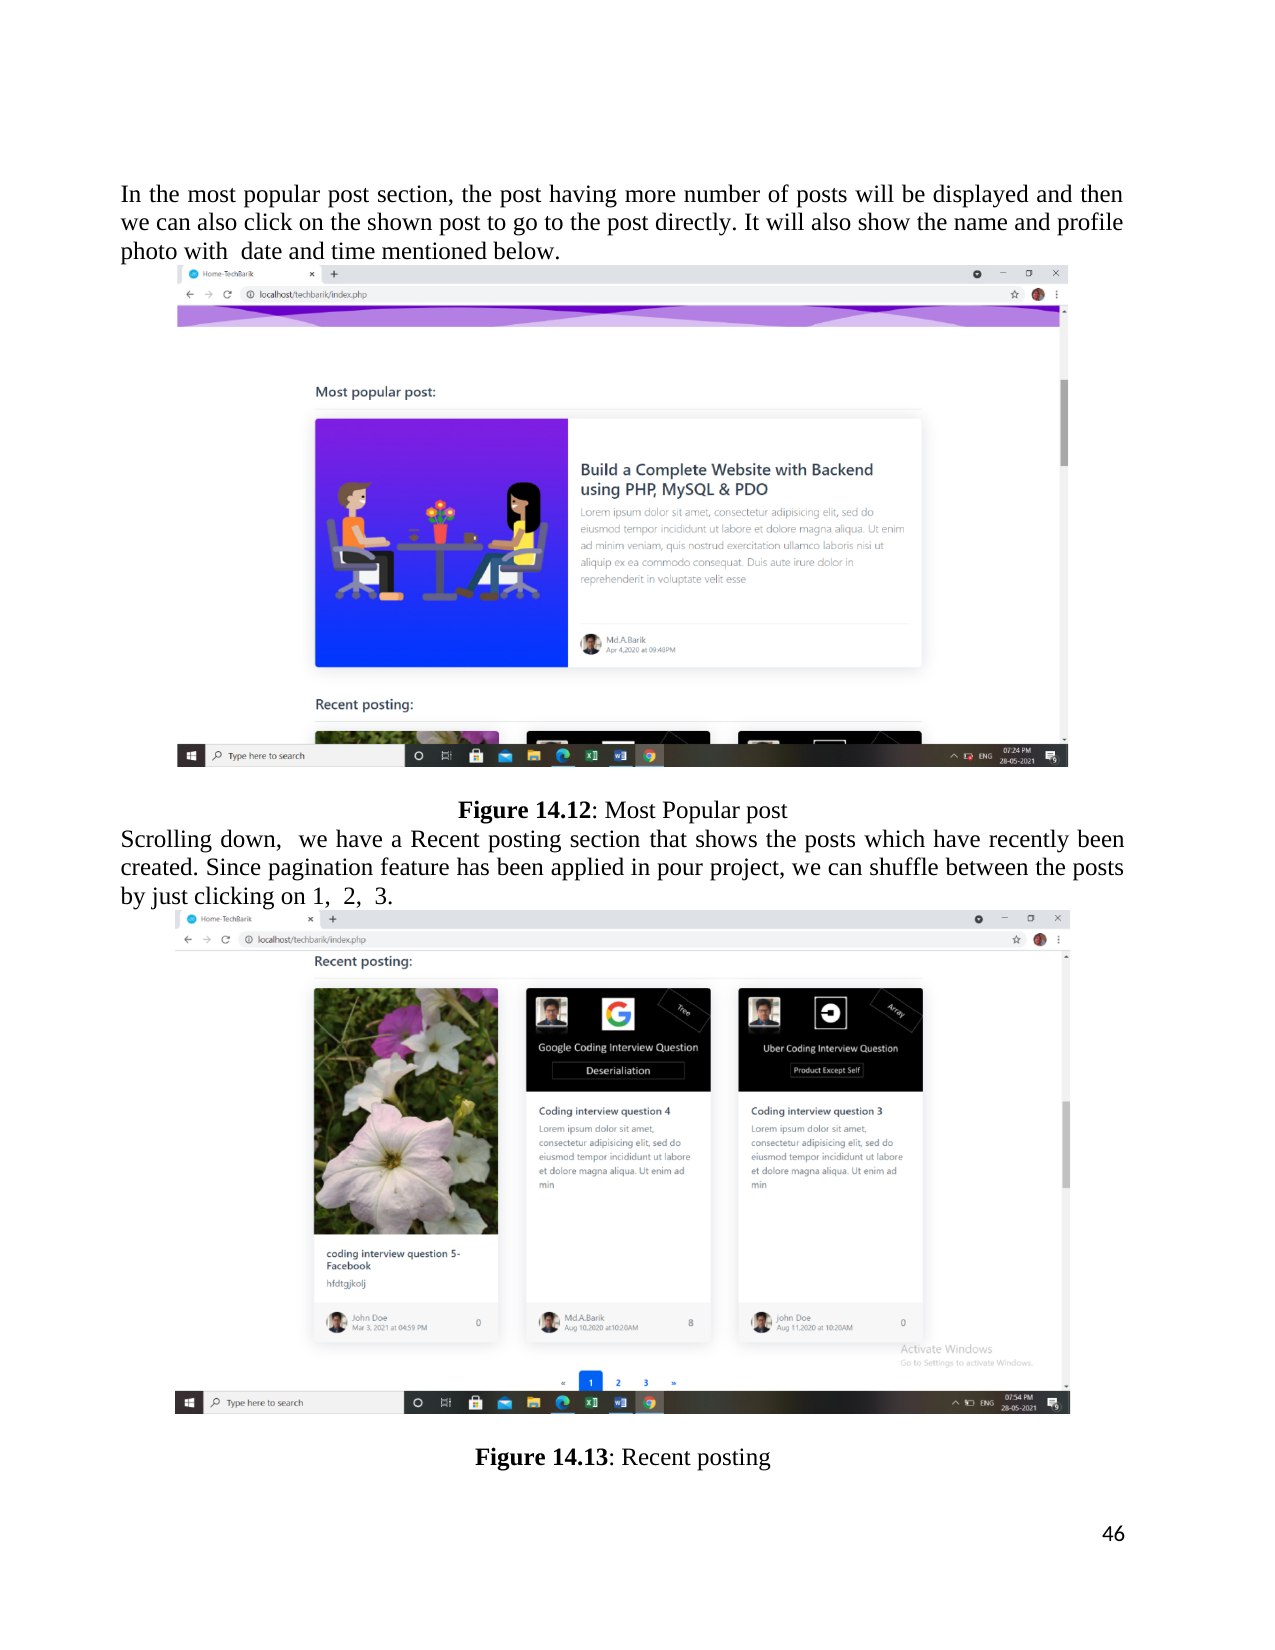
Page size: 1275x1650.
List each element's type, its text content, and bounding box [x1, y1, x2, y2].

text Scrolling down, we have a Recent posting section that shows the posts which have recently been created. Since pagination feature has been applied in pour project, we can shuffle between the posts by just clicking on 1, 2, 3. [120, 824, 1125, 910]
text In the most popular post section, the post having more number of posts will be displayed and then we can also click on the shown post to go to the post directly. It will also show the name and profile photo with date and time mentioned below. [120, 179, 1125, 265]
picture [177, 265, 1069, 767]
text Figure 14.13: Recent posting [120, 1442, 1125, 1471]
picture [175, 910, 1071, 1414]
text Figure 14.12: Most Popular post [120, 795, 1125, 824]
